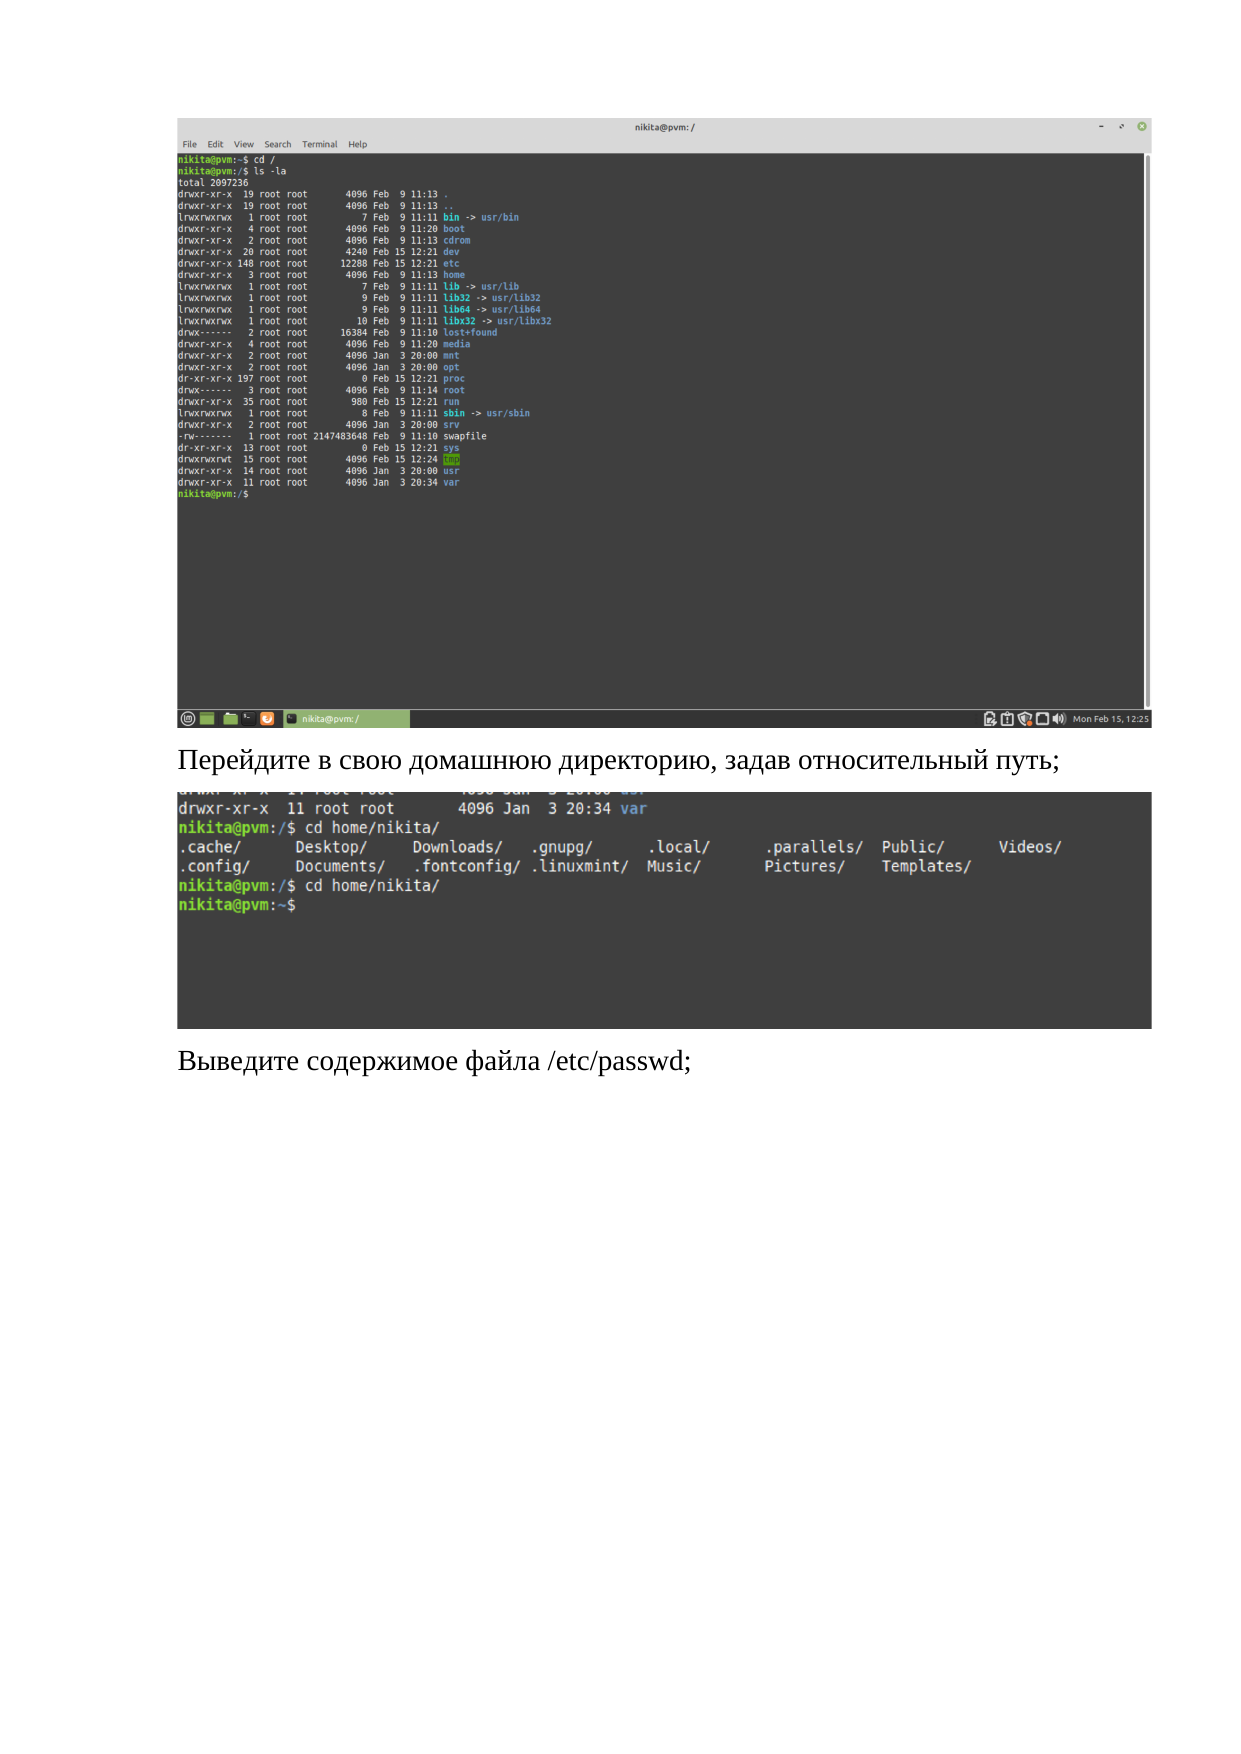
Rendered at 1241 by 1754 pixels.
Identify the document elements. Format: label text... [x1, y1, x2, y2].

text Выведите содержимое файла /etc/passwd; [177, 1043, 1152, 1077]
picture [177, 118, 1152, 728]
text Перейдите в свою домашнюю директорию, задав относительный путь; [177, 742, 1152, 776]
picture [177, 792, 1152, 1029]
